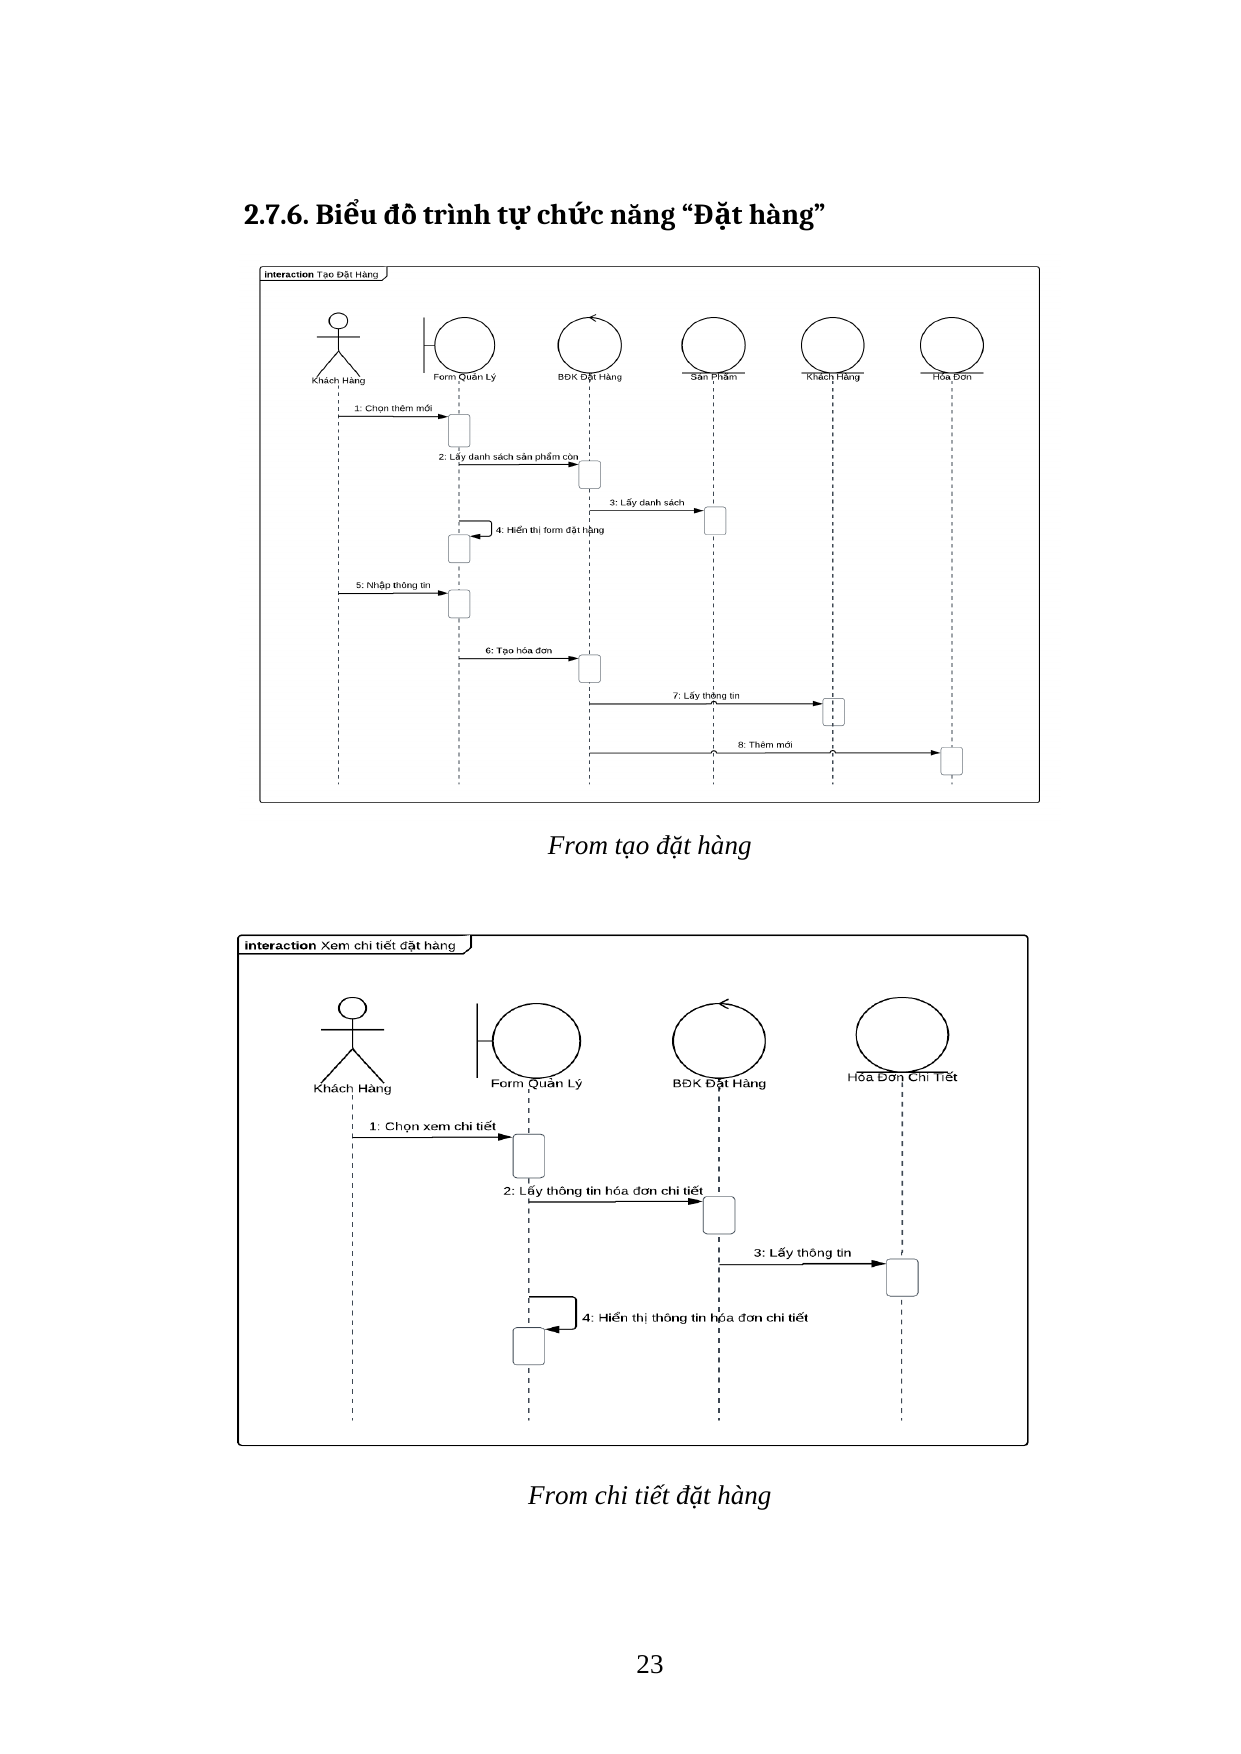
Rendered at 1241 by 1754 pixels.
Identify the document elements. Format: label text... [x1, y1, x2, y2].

subtitle 2.7.6. Biểu đồ trình tự chức năng “Đặt hàng” [244, 198, 1092, 232]
text From tạo đặt hàng [207, 829, 1092, 861]
text From chi tiết đặt hàng [207, 1479, 1092, 1510]
picture [206, 910, 1059, 1470]
picture [238, 248, 1061, 821]
